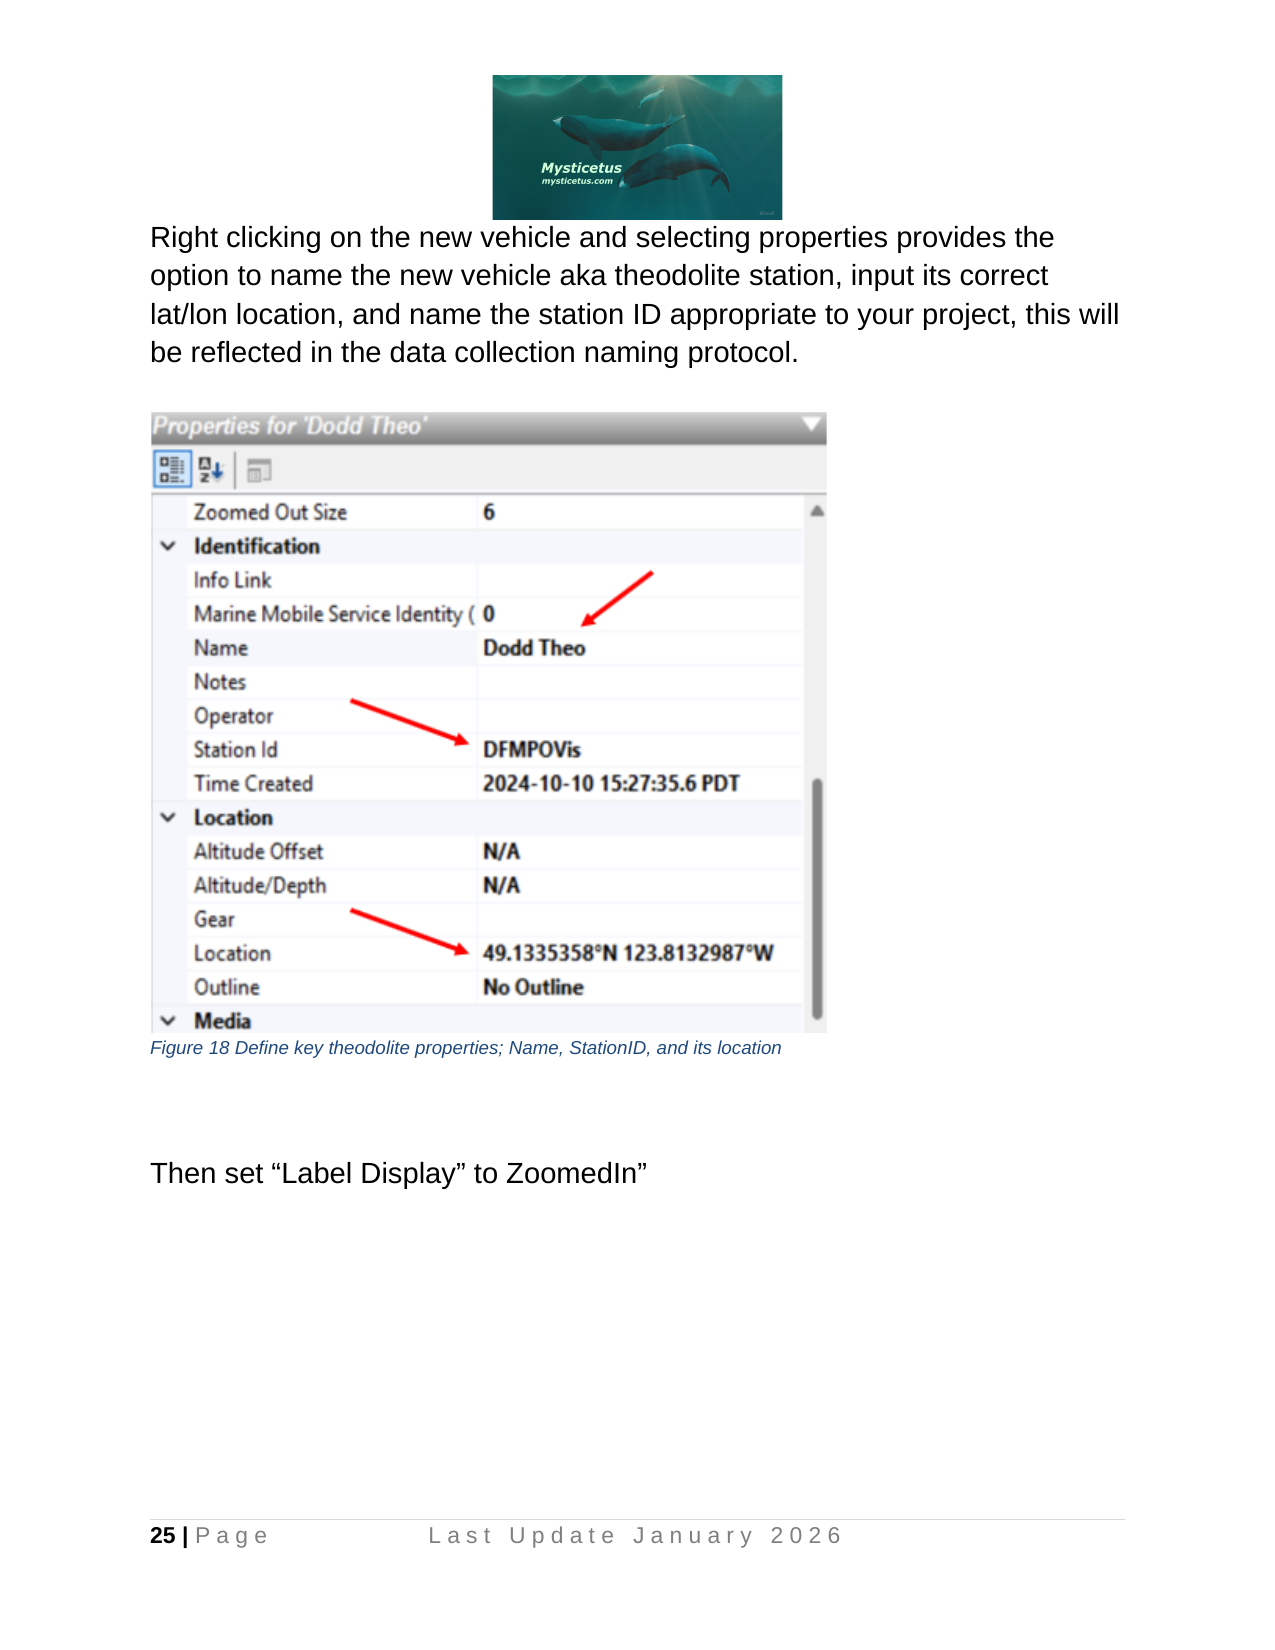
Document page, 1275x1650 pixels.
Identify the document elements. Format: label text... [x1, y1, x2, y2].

text Then set “Label Display” to ZoomedIn” [150, 1156, 1125, 1189]
picture [150, 412, 827, 1033]
text Right clicking on the new vehicle and selecting properties provides the option to name the new vehicle aka theodolite station, input its correct lat/lon location, and name the station ID appropriate to your project, this will be reflected in the data collection naming protocol. [150, 219, 1125, 369]
picture [492, 75, 783, 220]
